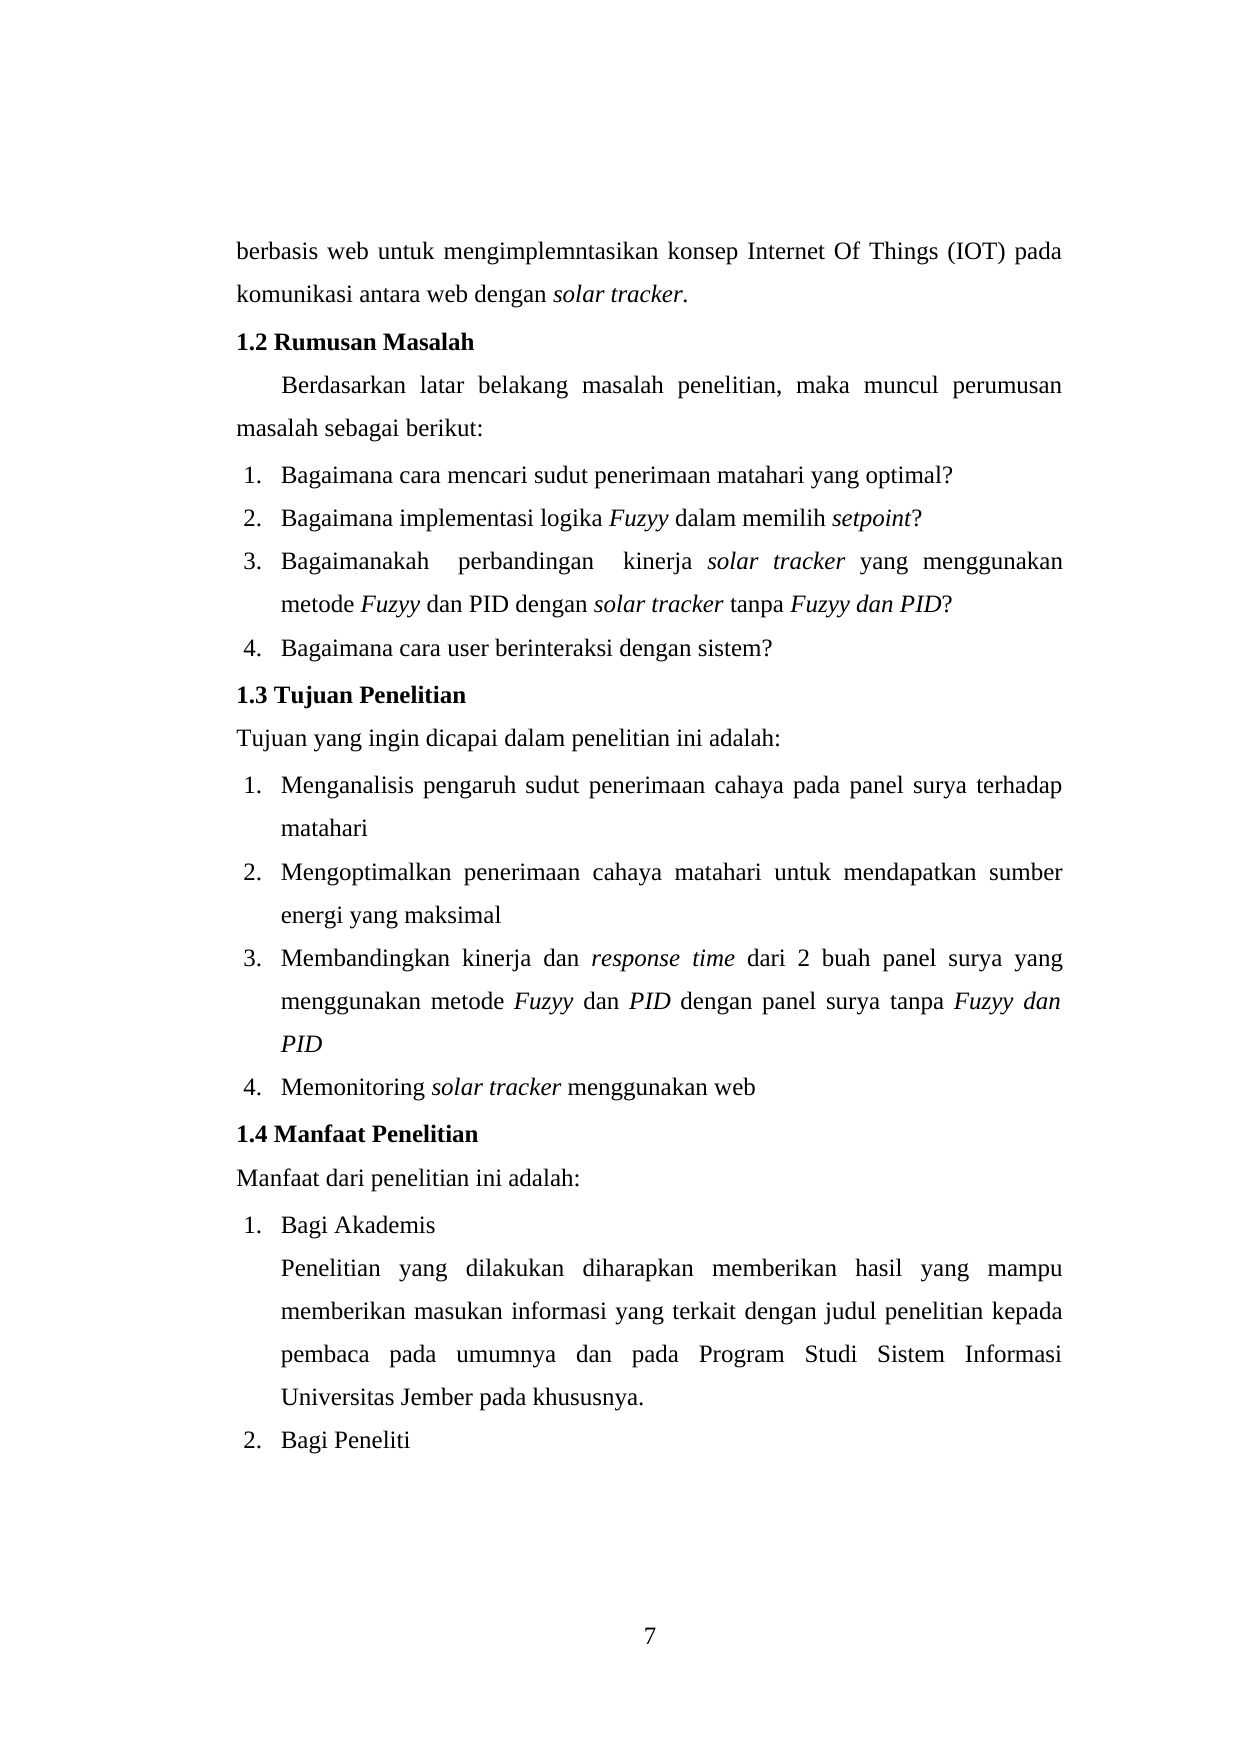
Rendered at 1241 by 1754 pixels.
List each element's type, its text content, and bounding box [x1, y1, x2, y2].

subtitle Tujuan Penelitian [236, 680, 1063, 709]
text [236, 236, 1063, 308]
list Bagi Akademis [243, 1210, 1063, 1239]
list Penelitian yang dilakukan diharapkan memberikan hasil yang mampu memberikan masukan informasi yang terkait dengan judul penelitian kepada pembaca pada umumnya dan pada Program Studi Sistem Informasi Universitas Jember pada khususnya. [281, 1253, 1063, 1411]
subtitle Manfaat Penelitian [236, 1119, 1063, 1148]
list Membandingkan kinerja dan response time dari 2 buah panel surya yang menggunakan metode Fuzyy dan PID dengan panel surya tanpa Fuzyy dan PID [243, 943, 1063, 1058]
text Manfaat dari penelitian ini adalah: [236, 1163, 1063, 1191]
list Bagaimana cara mencari sudut penerimaan matahari yang optimal? [243, 460, 1063, 489]
list Bagaimana cara user berinteraksi dengan sistem? [243, 633, 1063, 661]
list Menganalisis pengaruh sudut penerimaan cahaya pada panel surya terhadap matahari [243, 770, 1063, 842]
list Bagaimana implementasi logika Fuzyy dalam memilih setpoint? [243, 503, 1063, 532]
list Mengoptimalkan penerimaan cahaya matahari untuk mendapatkan sumber energi yang maksimal [243, 857, 1063, 928]
text Berdasarkan latar belakang masalah penelitian, maka muncul perumusan masalah sebagai berikut: [236, 370, 1063, 442]
text Tujuan yang ingin dicapai dalam penelitian ini adalah: [236, 723, 1063, 752]
list Bagaimanakah perbandingan kinerja solar tracker yang menggunakan metode Fuzyy dan PID dengan solar tracker tanpa Fuzyy dan PID? [243, 546, 1063, 618]
list Bagi Peneliti [243, 1426, 1063, 1454]
list Memonitoring solar tracker menggunakan web [243, 1072, 1063, 1101]
subtitle Rumusan Masalah [236, 327, 1063, 355]
